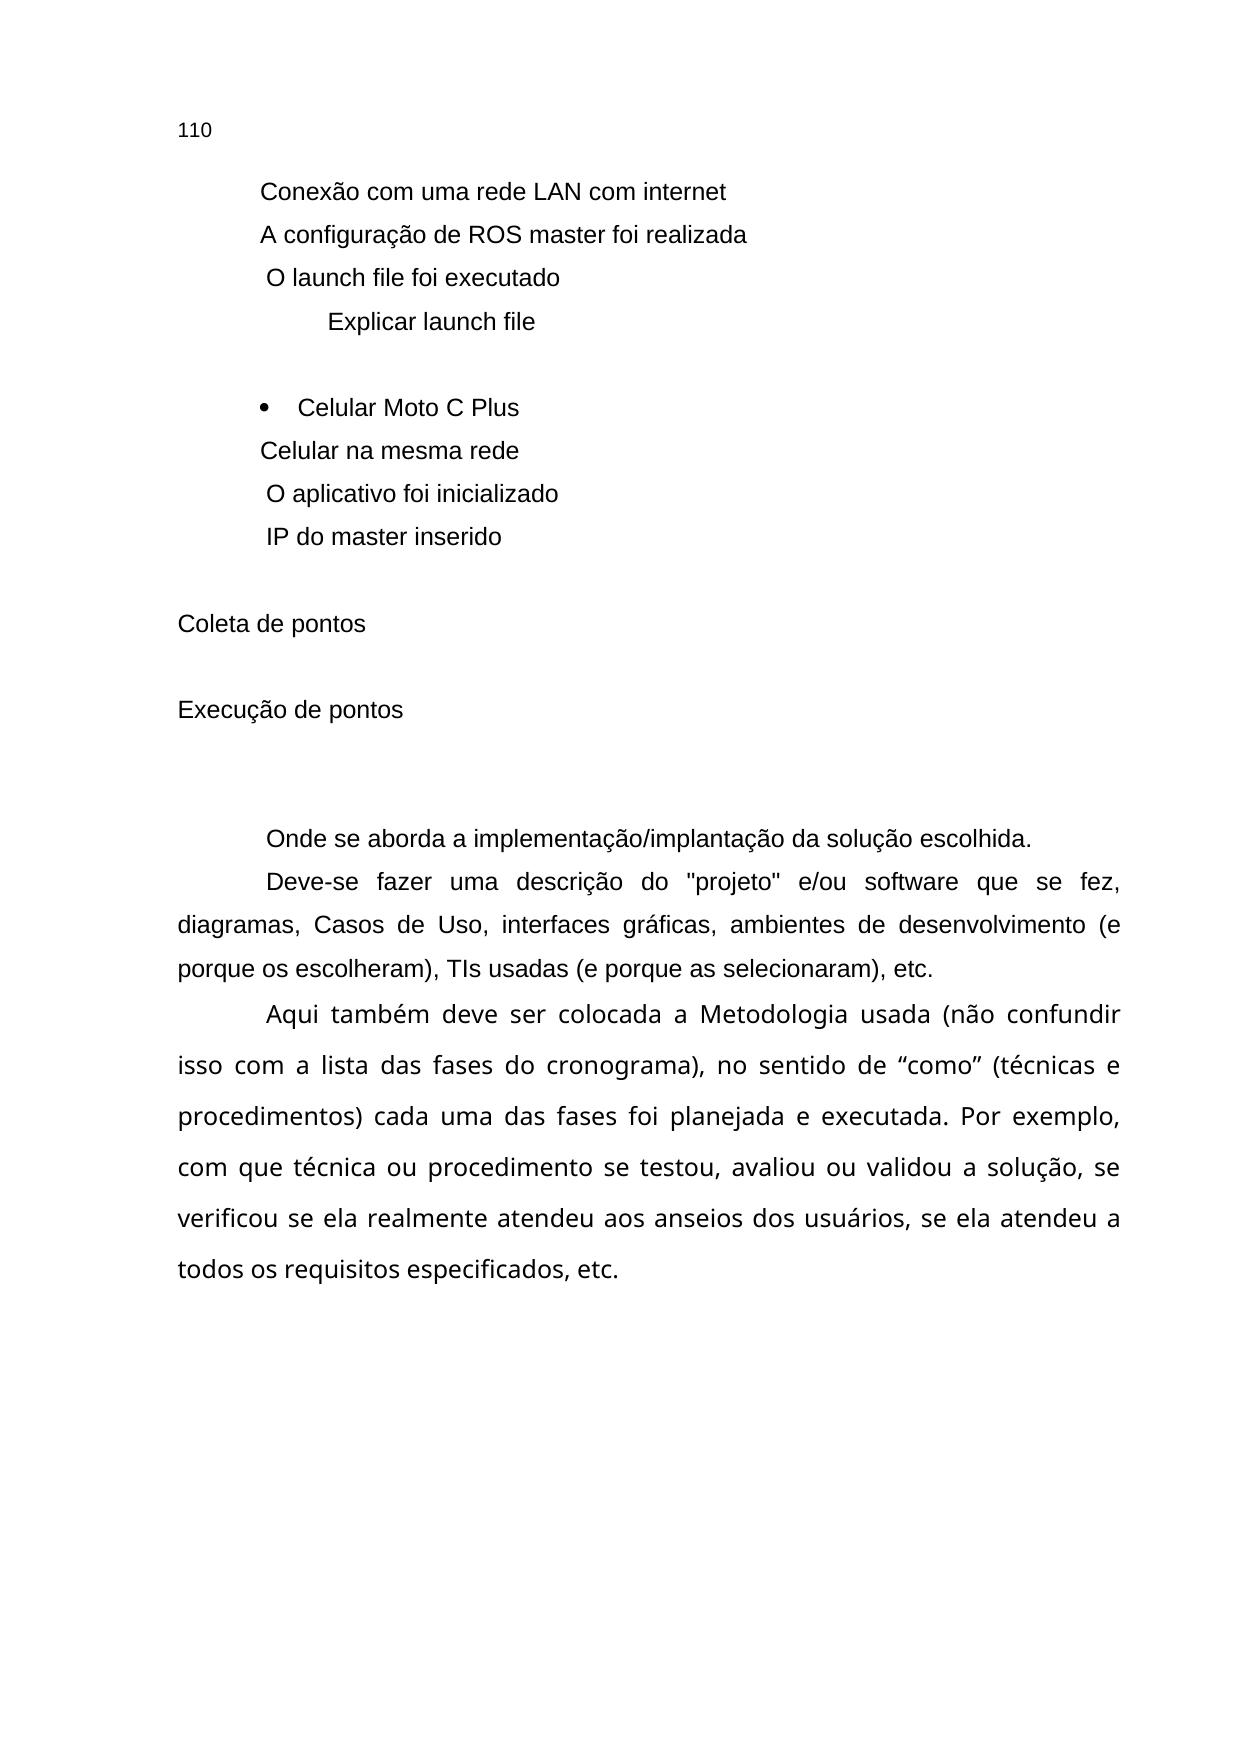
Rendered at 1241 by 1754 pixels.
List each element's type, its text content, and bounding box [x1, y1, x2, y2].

text Coleta de pontos [177, 608, 1122, 637]
text O aplicativo foi inicializado [177, 479, 1122, 508]
text A configuração de ROS master foi realizada [260, 220, 1122, 249]
text Deve-se fazer uma descrição do "projeto" e/ou software que se fez, diagramas, Casos de Uso, interfaces gráficas, ambientes de desenvolvimento (e porque os escolheram), TIs usadas (e porque as selecionaram), etc. [177, 867, 1122, 982]
text Aqui também deve ser colocada a Metodologia usada (não confundir isso com a lista das fases do cronograma), no sentido de “como” (técnicas e procedimentos) cada uma das fases foi planejada e executada. Por exemplo, com que técnica ou procedimento se testou, avaliou ou validou a solução, se verificou se ela realmente atendeu aos anseios dos usuários, se ela atendeu a todos os requisitos especificados, etc. [177, 997, 1122, 1286]
list Celular Moto C Plus [260, 393, 1122, 422]
text Explicar launch file [177, 307, 1122, 335]
text Celular na mesma rede [260, 436, 1122, 465]
text IP do master inserido [177, 522, 1122, 551]
text O launch file foi executado [177, 263, 1122, 292]
text Conexão com uma rede LAN com internet [260, 177, 1122, 206]
text Execução de pontos [177, 695, 1122, 723]
text Onde se aborda a implementação/implantação da solução escolhida. [177, 824, 1122, 853]
